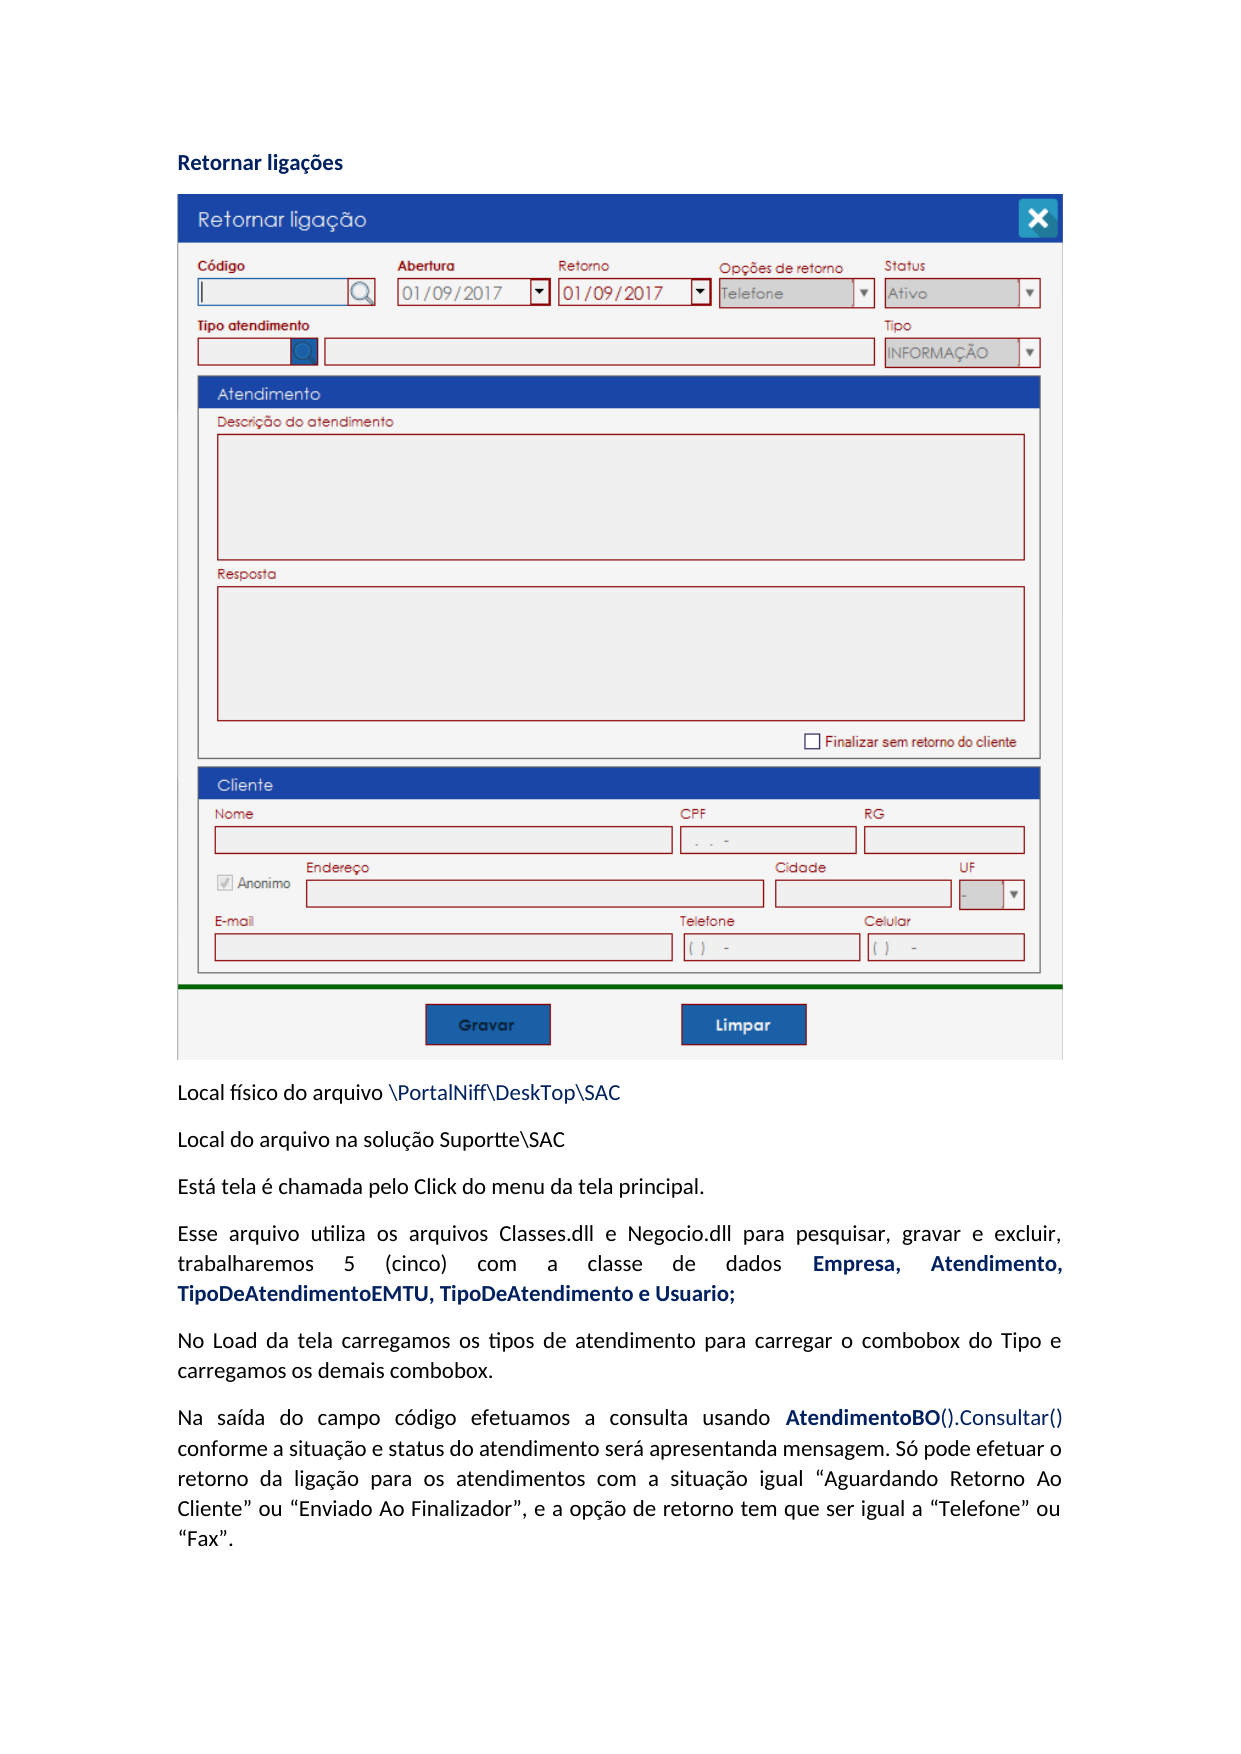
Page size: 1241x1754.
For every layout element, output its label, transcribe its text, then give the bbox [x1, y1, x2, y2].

text Esse arquivo utiliza os arquivos Classes.dll e Negocio.dll para pesquisar, gravar e excluir, trabalharemos 5 (cinco) com a classe de dados Empresa, Atendimento, TipoDeAtendimentoEMTU, TipoDeAtendimento e Usuario; [177, 1219, 1063, 1307]
text No Load da tela carregamos os tipos de atendimento para carregar o combobox do Tipo e carregamos os demais combobox. [177, 1326, 1063, 1384]
text Na saída do campo código efetuamos a consulta usando AtendimentoBO().Consultar() conforme a situação e status do atendimento será apresentanda mensagem. Só pode efetuar o retorno da ligação para os atendimentos com a situação igual “Aguardando Retorno Ao Cliente” ou “Enviado Ao Finalizador”, e a opção de retorno tem que ser igual a “Telefone” ou “Fax”. [177, 1403, 1063, 1552]
text Local físico do arquivo \PortalNiff\DeskTop\SAC [177, 1078, 1063, 1106]
text Está tela é chamada pelo Click do menu da tela principal. [177, 1172, 1063, 1200]
text Retornar ligações [177, 148, 1063, 176]
text Local do arquivo na solução Suportte\SAC [177, 1125, 1063, 1153]
picture [177, 194, 1063, 1060]
